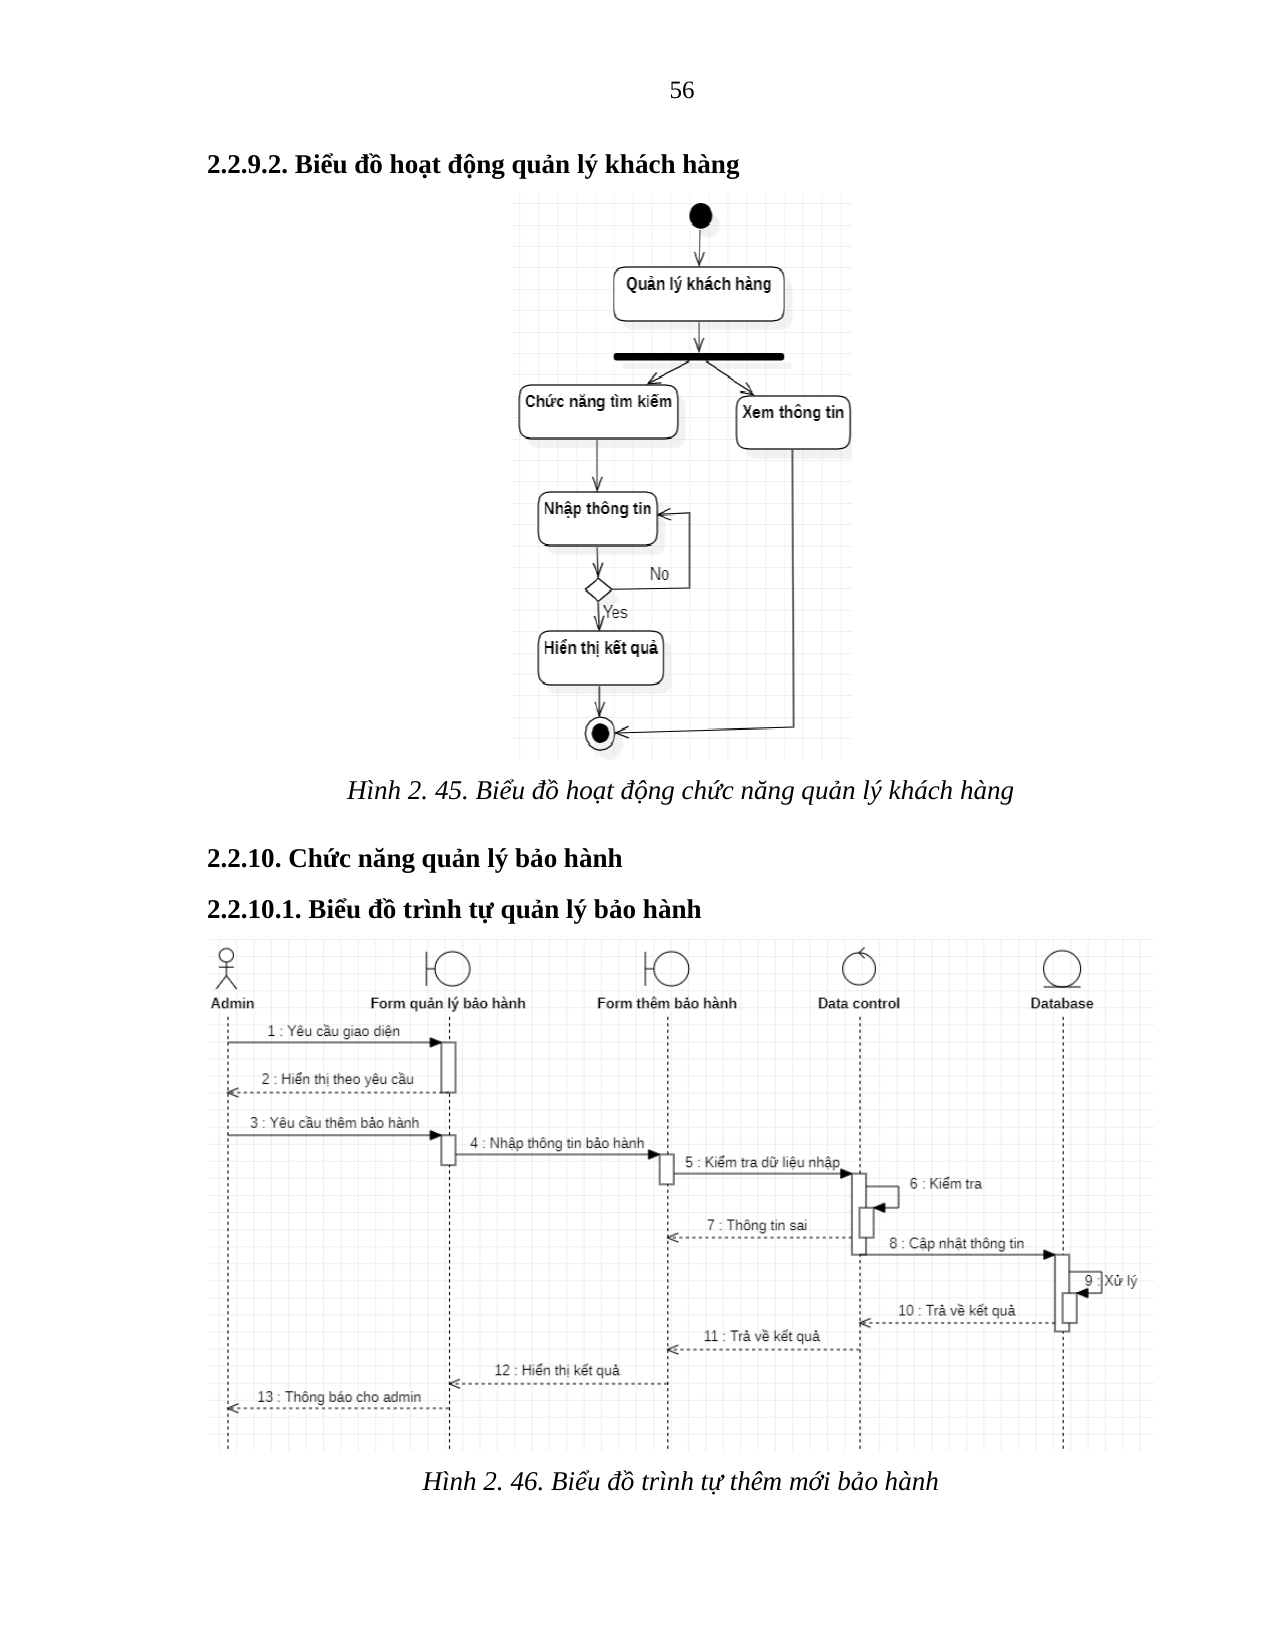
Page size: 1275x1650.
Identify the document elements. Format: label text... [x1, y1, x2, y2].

text Hình 2. 45. Biểu đồ hoạt động chức năng quản lý khách hàng [207, 774, 1157, 806]
picture [511, 194, 853, 760]
subtitle 2.2.10. Chức năng quản lý bảo hành [207, 842, 1157, 873]
text Hình 2. 46. Biểu đồ trình tự thêm mới bảo hành [207, 1465, 1157, 1496]
subtitle 2.2.10.1. Biểu đồ trình tự quản lý bảo hành [207, 893, 1157, 924]
subtitle 2.2.9.2. Biểu đồ hoạt động quản lý khách hàng [207, 148, 1157, 179]
picture [209, 939, 1155, 1451]
